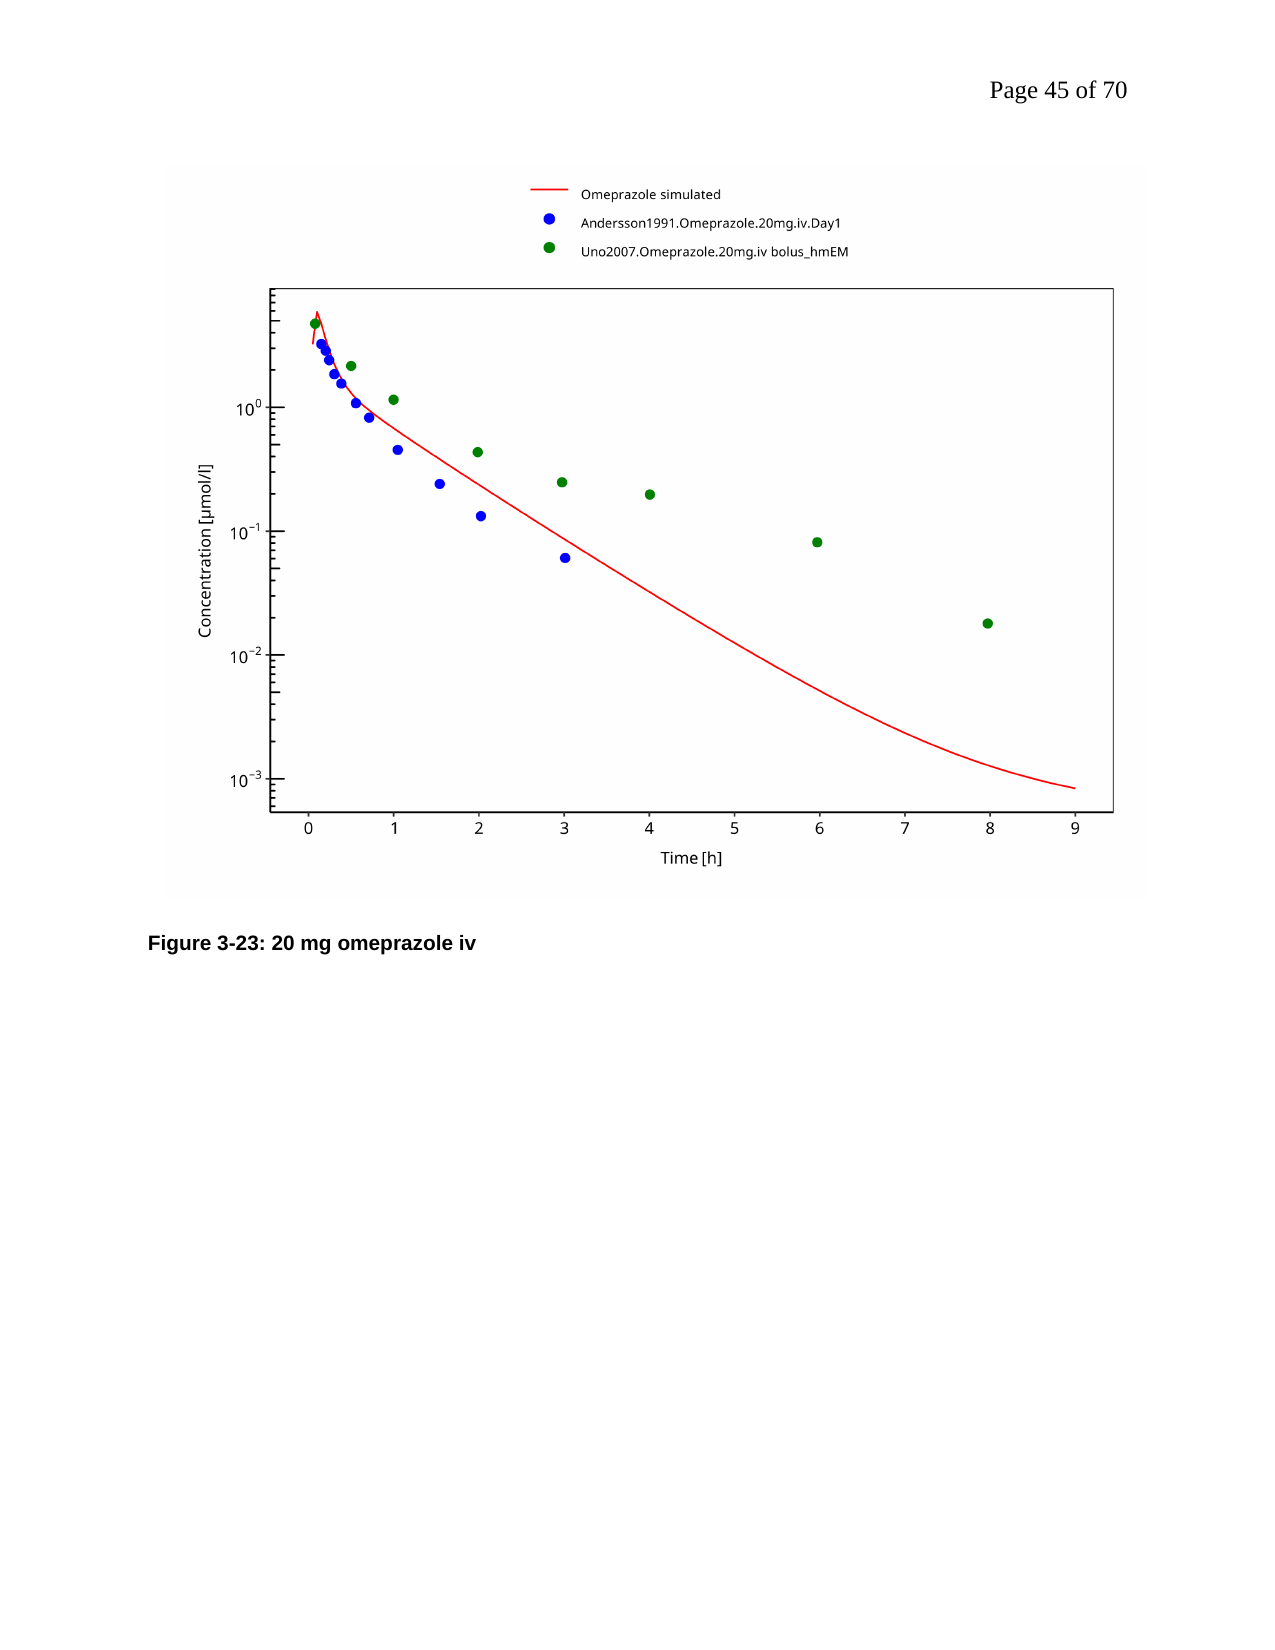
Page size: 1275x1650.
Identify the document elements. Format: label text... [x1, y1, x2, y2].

text Figure 3-23: 20 mg omeprazole iv [148, 931, 1127, 954]
picture [166, 166, 1146, 900]
